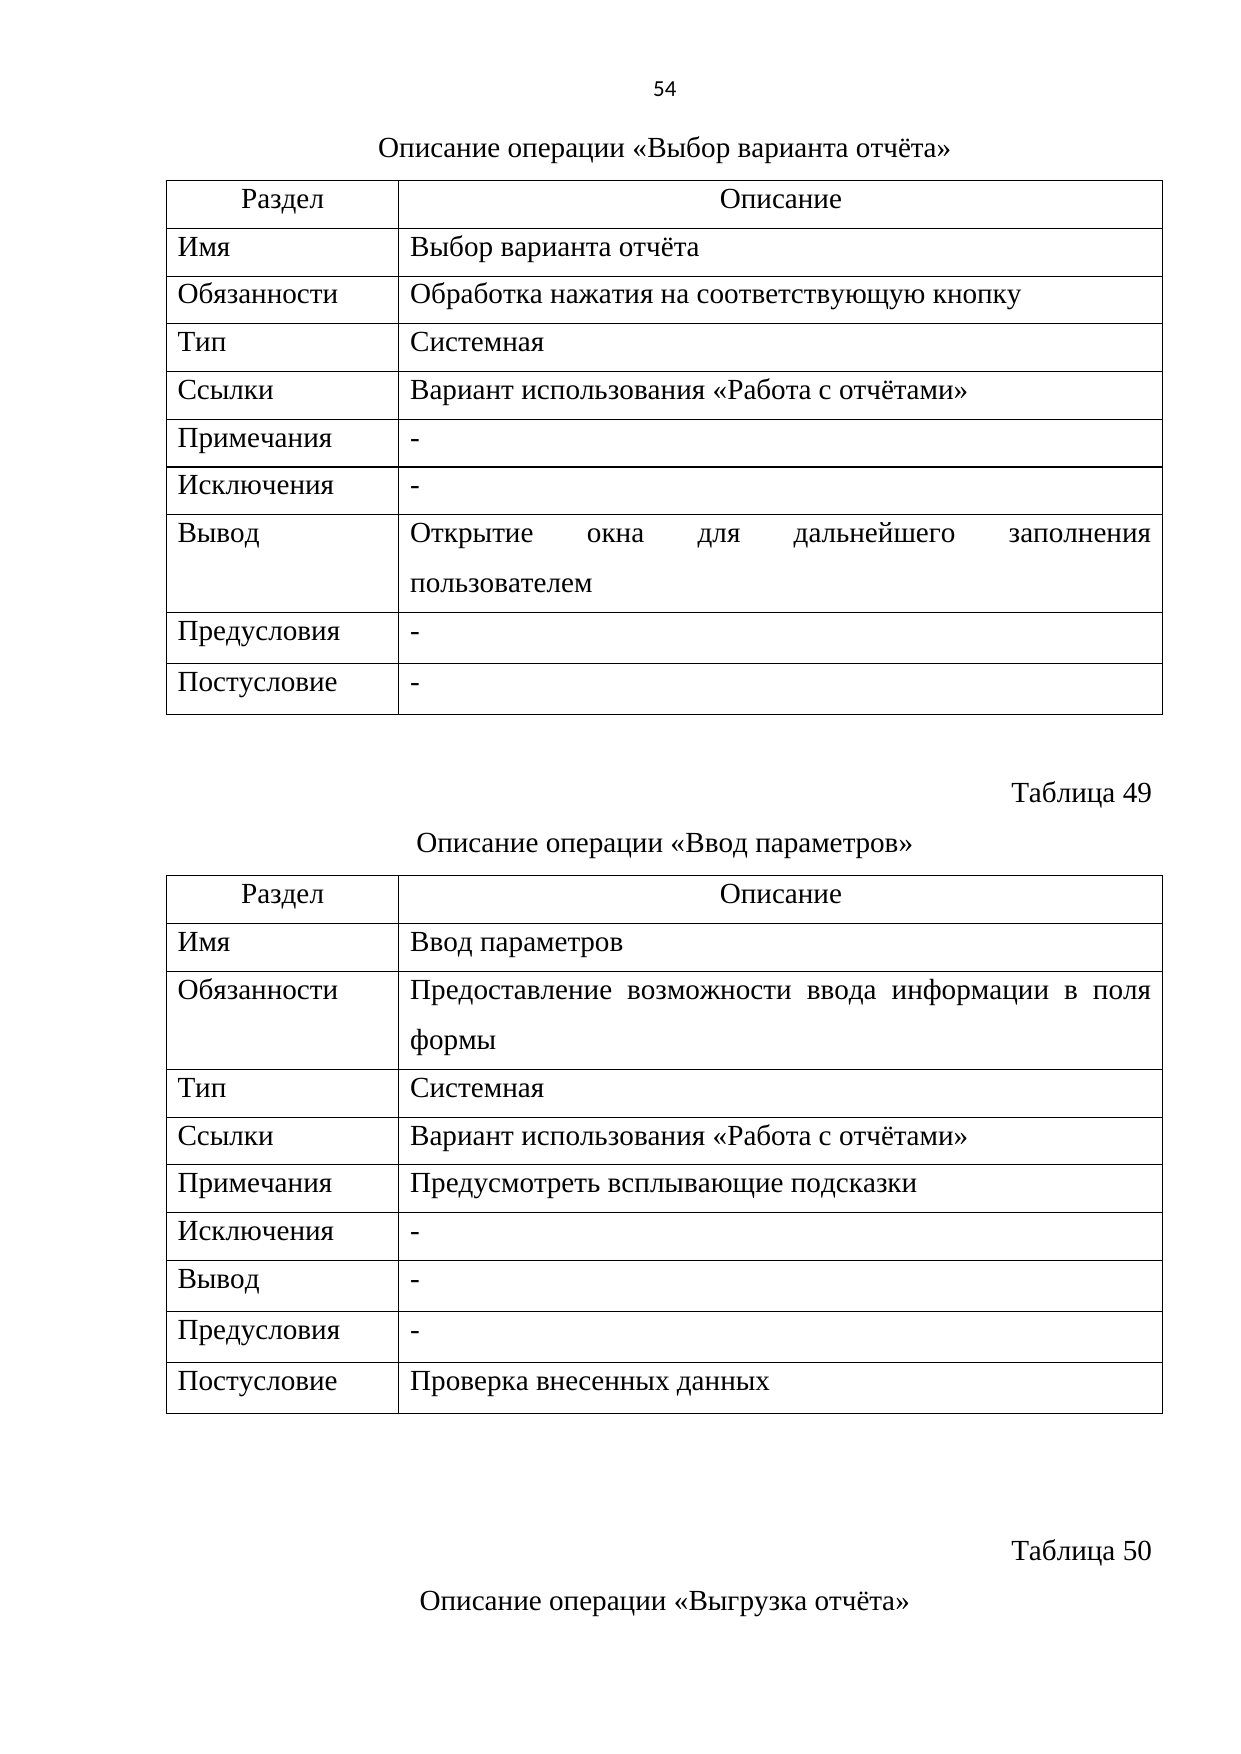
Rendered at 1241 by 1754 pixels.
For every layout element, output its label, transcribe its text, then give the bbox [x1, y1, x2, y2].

table_cell Предусмотреть всплывающие подсказки [399, 1165, 1162, 1212]
table_cell Обязанности [167, 277, 398, 323]
table_cell Ссылки [167, 1118, 398, 1164]
table_cell Предусловия [167, 613, 398, 663]
table_cell Тип [167, 324, 398, 371]
table_cell Выбор варианта отчёта [399, 229, 1162, 276]
table_header Описание [399, 876, 1162, 923]
table_cell Обработка нажатия на соответствующую кнопку [399, 277, 1162, 323]
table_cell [399, 372, 1162, 419]
table_cell Примечания [167, 420, 398, 466]
table_cell Постусловие [167, 664, 398, 714]
table_cell - [399, 1213, 1162, 1260]
text Таблица 49 [177, 775, 1152, 808]
table_cell Системная [399, 1070, 1162, 1117]
table_cell Примечания [167, 1165, 398, 1212]
table_cell - [399, 1312, 1162, 1362]
table_cell Исключения [167, 468, 398, 514]
text Описание операции «Ввод параметров» [177, 825, 1152, 859]
text Описание операции «Выбор варианта отчёта» [177, 130, 1152, 163]
table_cell Вывод [167, 1261, 398, 1311]
table_cell Ссылки [167, 372, 398, 419]
table_cell - [399, 420, 1162, 466]
text Таблица 50 [177, 1533, 1152, 1566]
table_header Описание [399, 181, 1162, 228]
table_cell - [399, 1261, 1162, 1311]
table_cell Ввод параметров [399, 924, 1162, 971]
table_header Раздел [167, 876, 398, 923]
table_cell Системная [399, 324, 1162, 371]
table_cell Постусловие [167, 1363, 398, 1413]
table_cell Имя [167, 229, 398, 276]
table_cell - [399, 468, 1162, 514]
table_cell - [399, 664, 1162, 714]
table_cell Вариант использования «Работа с отчётами» [399, 1118, 1162, 1164]
table_cell Исключения [167, 1213, 398, 1260]
table_cell Проверка внесенных данных [399, 1363, 1162, 1413]
table_header Раздел [167, 181, 398, 228]
table_cell Обязанности [167, 972, 398, 1069]
table_cell Вывод [167, 515, 398, 612]
table_cell Тип [167, 1070, 398, 1117]
table_cell Предусловия [167, 1312, 398, 1362]
table_cell Имя [167, 924, 398, 971]
table_cell Открытие окна для дальнейшего заполнения пользователем [399, 515, 1162, 612]
table_cell - [399, 613, 1162, 663]
text Описание операции «Выгрузка отчёта» [177, 1583, 1152, 1617]
table_cell Предоставление возможности ввода информации в поля формы [399, 972, 1162, 1069]
